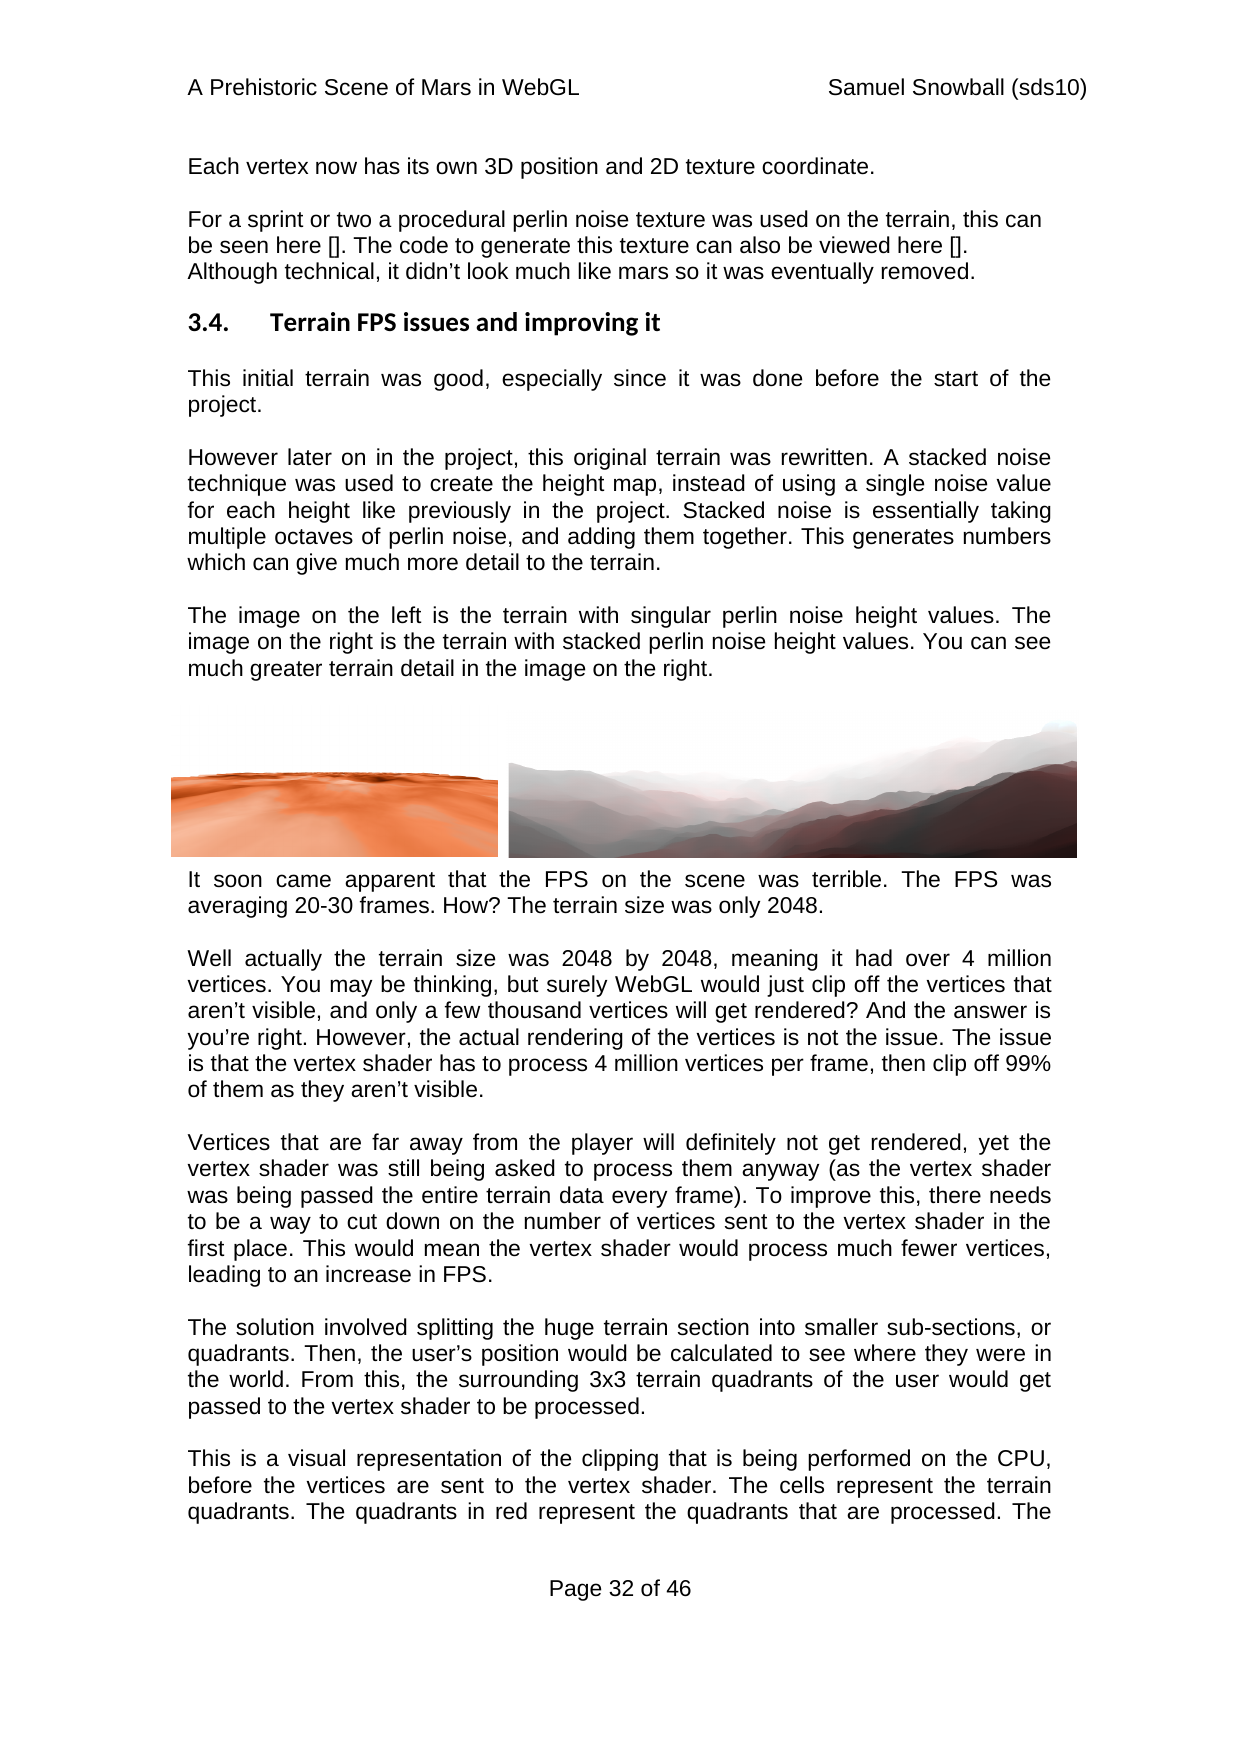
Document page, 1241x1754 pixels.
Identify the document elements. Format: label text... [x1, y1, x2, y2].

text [187, 1445, 1053, 1524]
subtitle Terrain FPS issues and improving it [187, 305, 1053, 338]
text The solution involved splitting the huge terrain section into smaller sub-sections, or quadrants. Then, the user’s position would be calculated to see where they were in the world. From this, the surrounding 3x3 terrain quadrants of the user would get passed to the vertex shader to be processed. [187, 1313, 1053, 1419]
text The image on the left is the terrain with singular perlin noise height values. The image on the right is the terrain with stacked perlin noise height values. You can see much greater terrain detail in the image on the right. [187, 602, 1053, 681]
picture [506, 710, 1079, 858]
picture [171, 705, 498, 857]
text However later on in the project, this original terrain was rewritten. A stacked noise technique was used to create the height map, instead of using a single noise value for each height like previously in the project. Stacked noise is essentially taking multiple octaves of perlin noise, and adding them together. This generates numbers which can give much more detail to the terrain. [187, 444, 1053, 576]
text Vertices that are far away from the player will definitely not get rendered, yet the vertex shader was still being asked to process them anyway (as the vertex shader was being passed the entire terrain data every frame). To improve this, there needs to be a way to cut down on the number of vertices sent to the vertex shader in the first place. This would mean the vertex shader would process much fewer vertices, leading to an increase in FPS. [187, 1129, 1053, 1287]
text It soon came apparent that the FPS on the scene was terrible. The FPS was averaging 20-30 frames. How? The terrain size was only 2048. [187, 734, 1053, 918]
text Each vertex now has its own 3D position and 2D texture coordinate. [187, 153, 1053, 179]
text Well actually the terrain size was 2048 by 2048, meaning it had over 4 million vertices. You may be thinking, but surely WebGL would just clip off the vertices that aren’t visible, and only a few thousand vertices will get rendered? And the answer is you’re right. However, the actual rendering of the vertices is not the issue. The issue is that the vertex shader has to process 4 million vertices per frame, then clip off 99% of them as they aren’t visible. [187, 944, 1053, 1103]
text For a sprint or two a procedural perlin noise texture was used on the terrain, this can be seen here []. The code to generate this texture can also be viewed here []. Although technical, it didn’t look much like mars so it was eventually removed. [187, 206, 1053, 284]
text This initial terrain was good, especially since it was done before the start of the project. [187, 365, 1053, 417]
